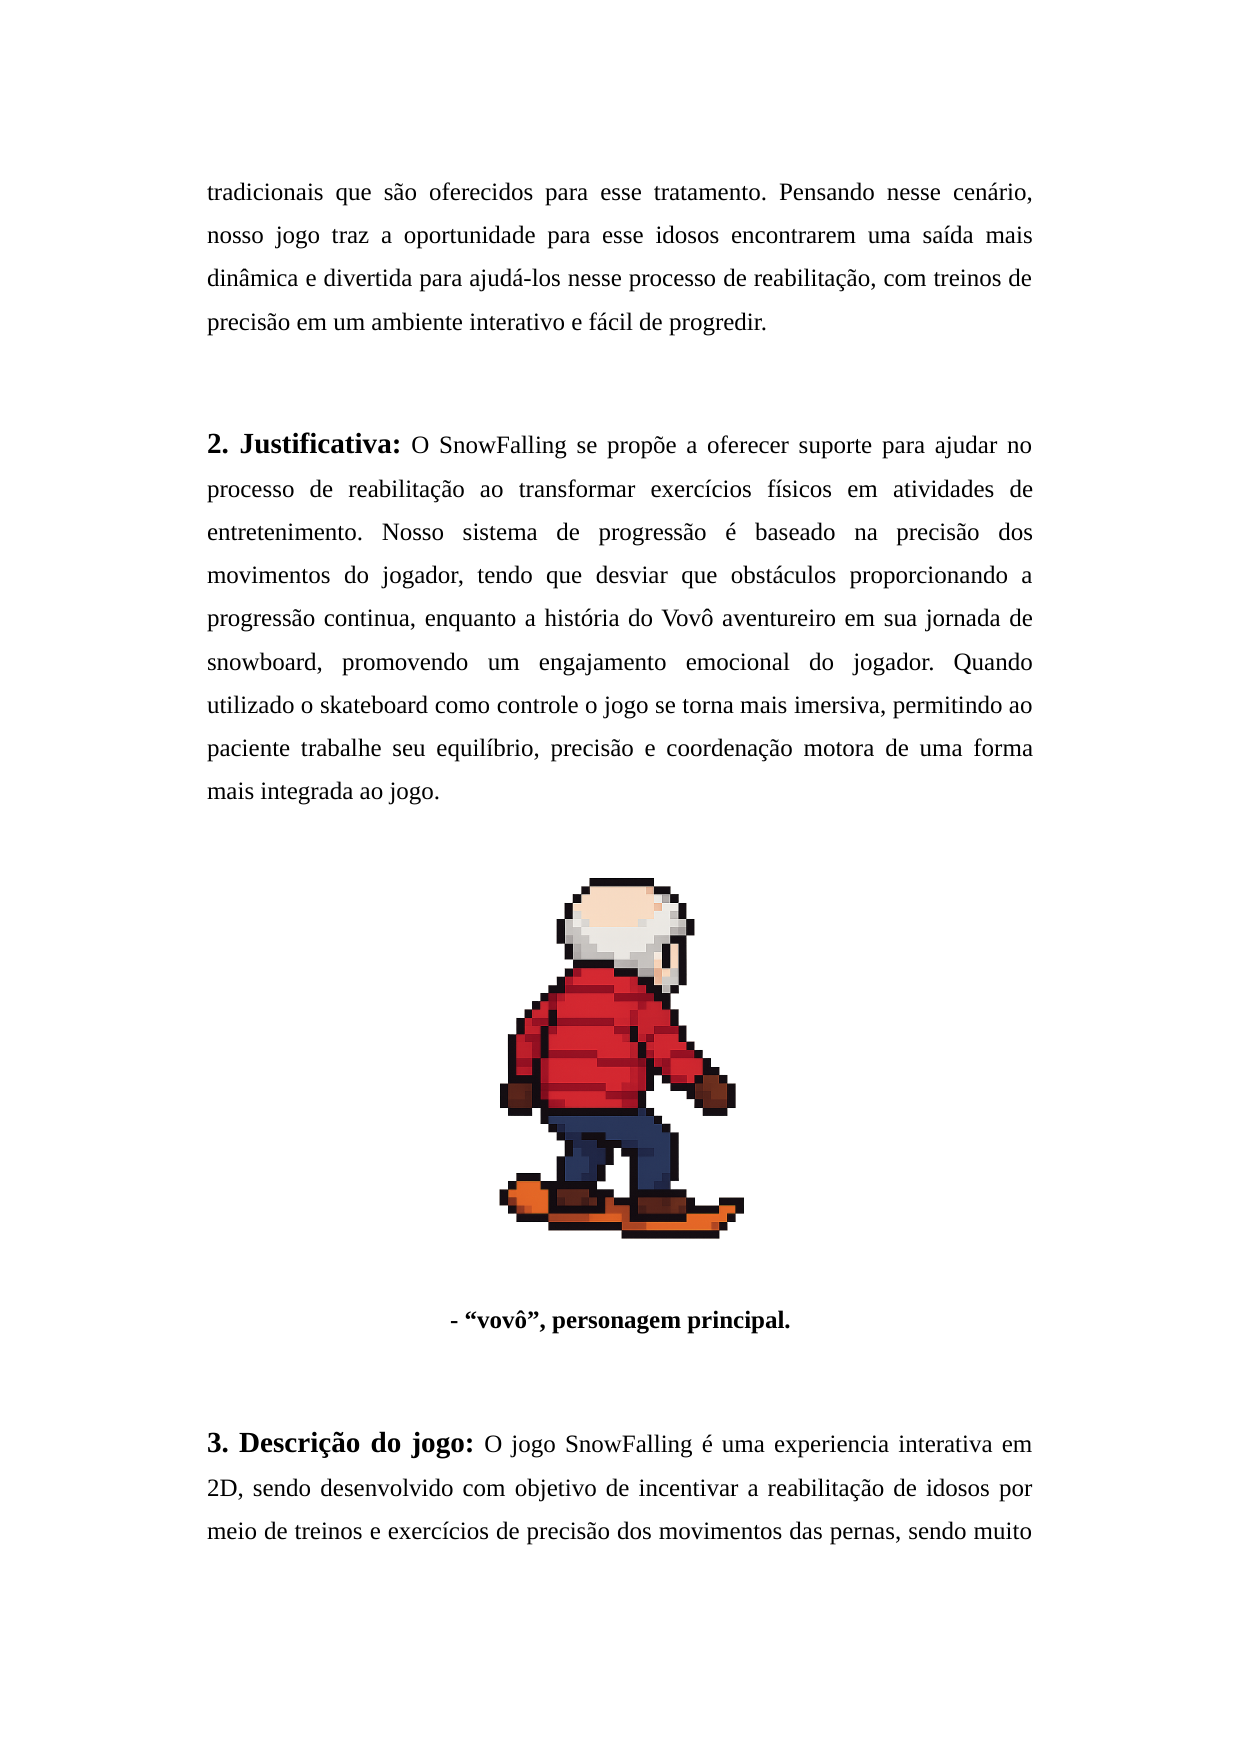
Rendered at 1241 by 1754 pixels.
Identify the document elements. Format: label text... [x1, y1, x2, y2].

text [207, 1425, 1033, 1544]
text 2. Justificativa: O SnowFalling se propõe a oferecer suporte para ajudar no processo de reabilitação ao transformar exercícios físicos em atividades de entretenimento. Nosso sistema de progressão é baseado na precisão dos movimentos do jogador, tendo que desviar que obstáculos proporcionando a progressão continua, enquanto a história do Vovô aventureiro em sua jornada de snowboard, promovendo um engajamento emocional do jogador. Quando utilizado o skateboard como controle o jogo se torna mais imersiva, permitindo ao paciente trabalhe seu equilíbrio, precisão e coordenação motora de uma forma mais integrada ao jogo. [207, 426, 1033, 805]
picture [401, 835, 839, 1274]
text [207, 177, 1033, 335]
text - “vovô”, personagem principal. [207, 1305, 1033, 1334]
